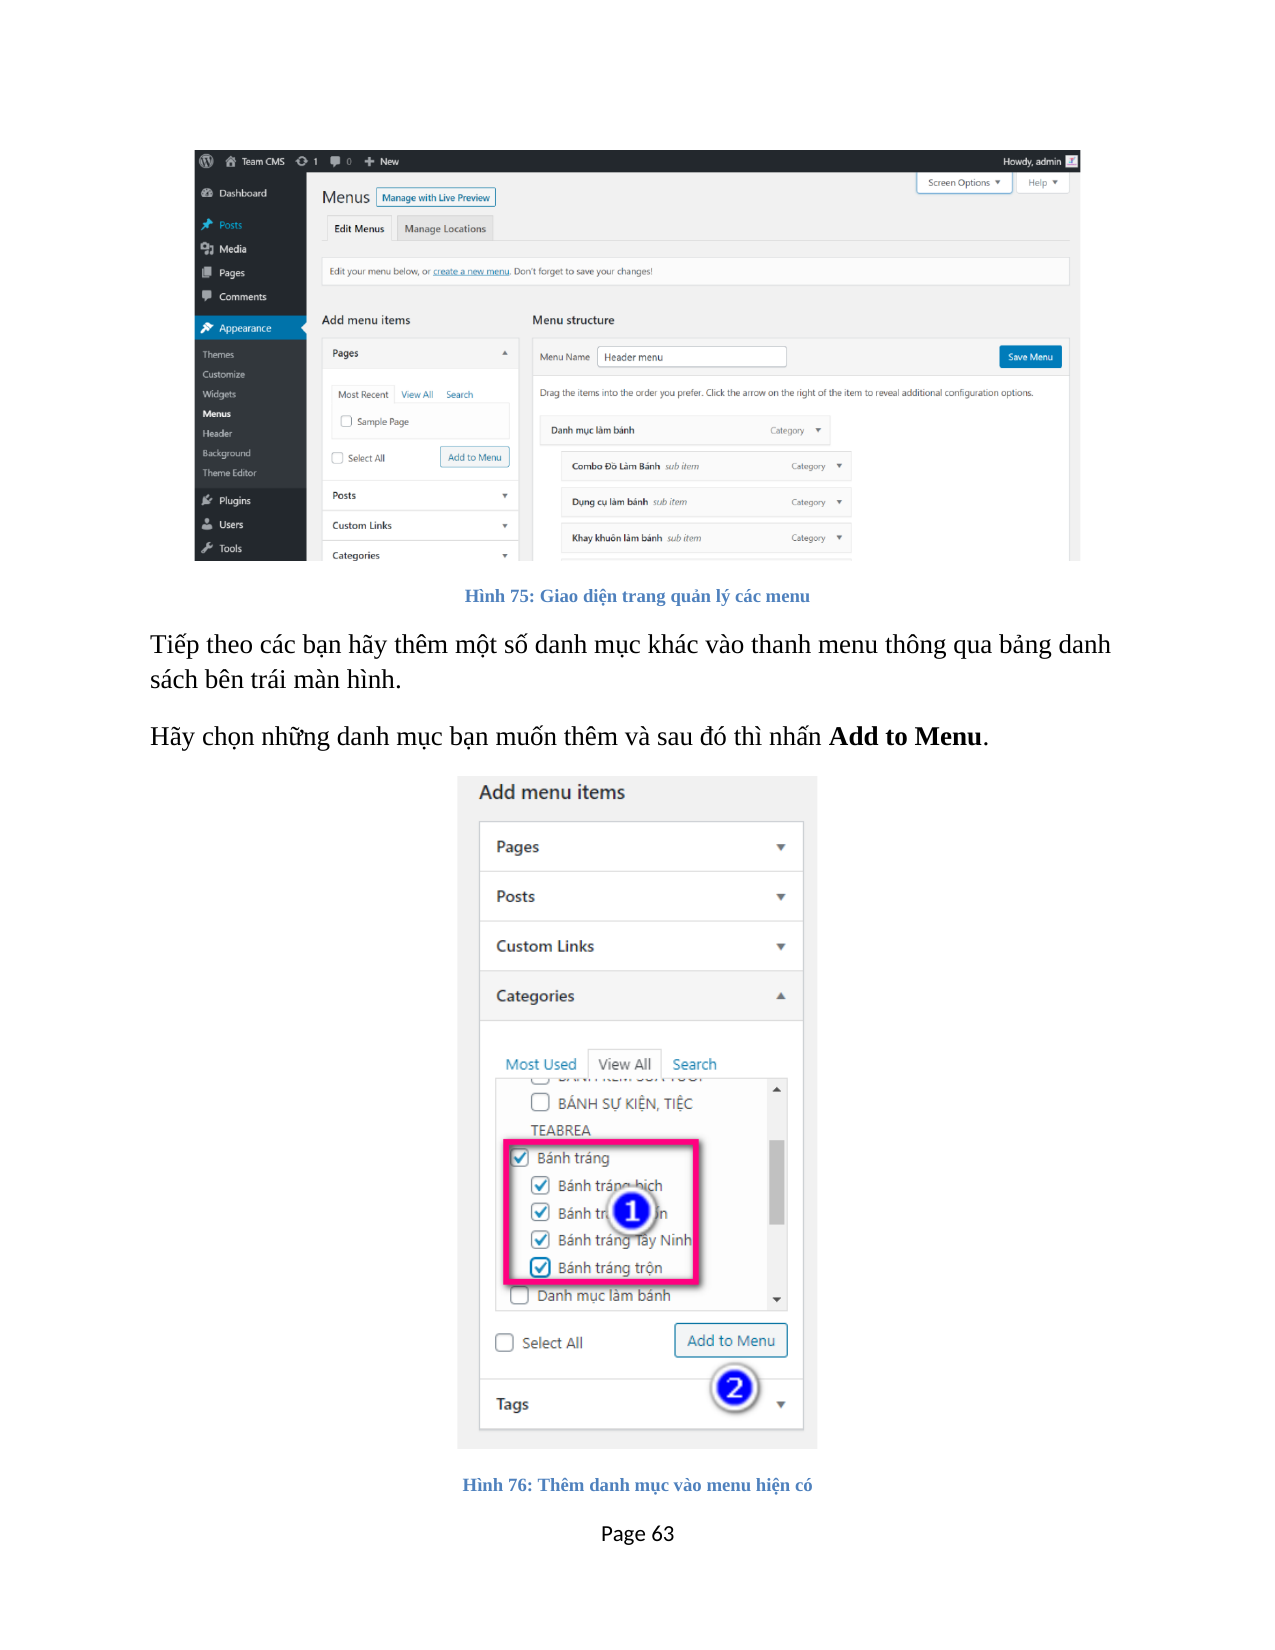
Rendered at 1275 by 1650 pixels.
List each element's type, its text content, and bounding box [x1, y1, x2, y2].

text Hãy chọn những danh mục bạn muốn thêm và sau đó thì nhấn Add to Menu. [150, 720, 1125, 751]
text Hình 76: Thêm danh mục vào menu hiện có [150, 1473, 1125, 1495]
picture [201, 323, 213, 333]
text Hình 75: Giao diện trang quản lý các menu [150, 585, 1125, 607]
picture [194, 150, 1081, 561]
picture [457, 776, 818, 1449]
text Tiếp theo các bạn hãy thêm một số danh mục khác vào thanh menu thông qua bảng danh sách bên trái màn hình. [150, 628, 1125, 694]
picture [252, 327, 262, 331]
